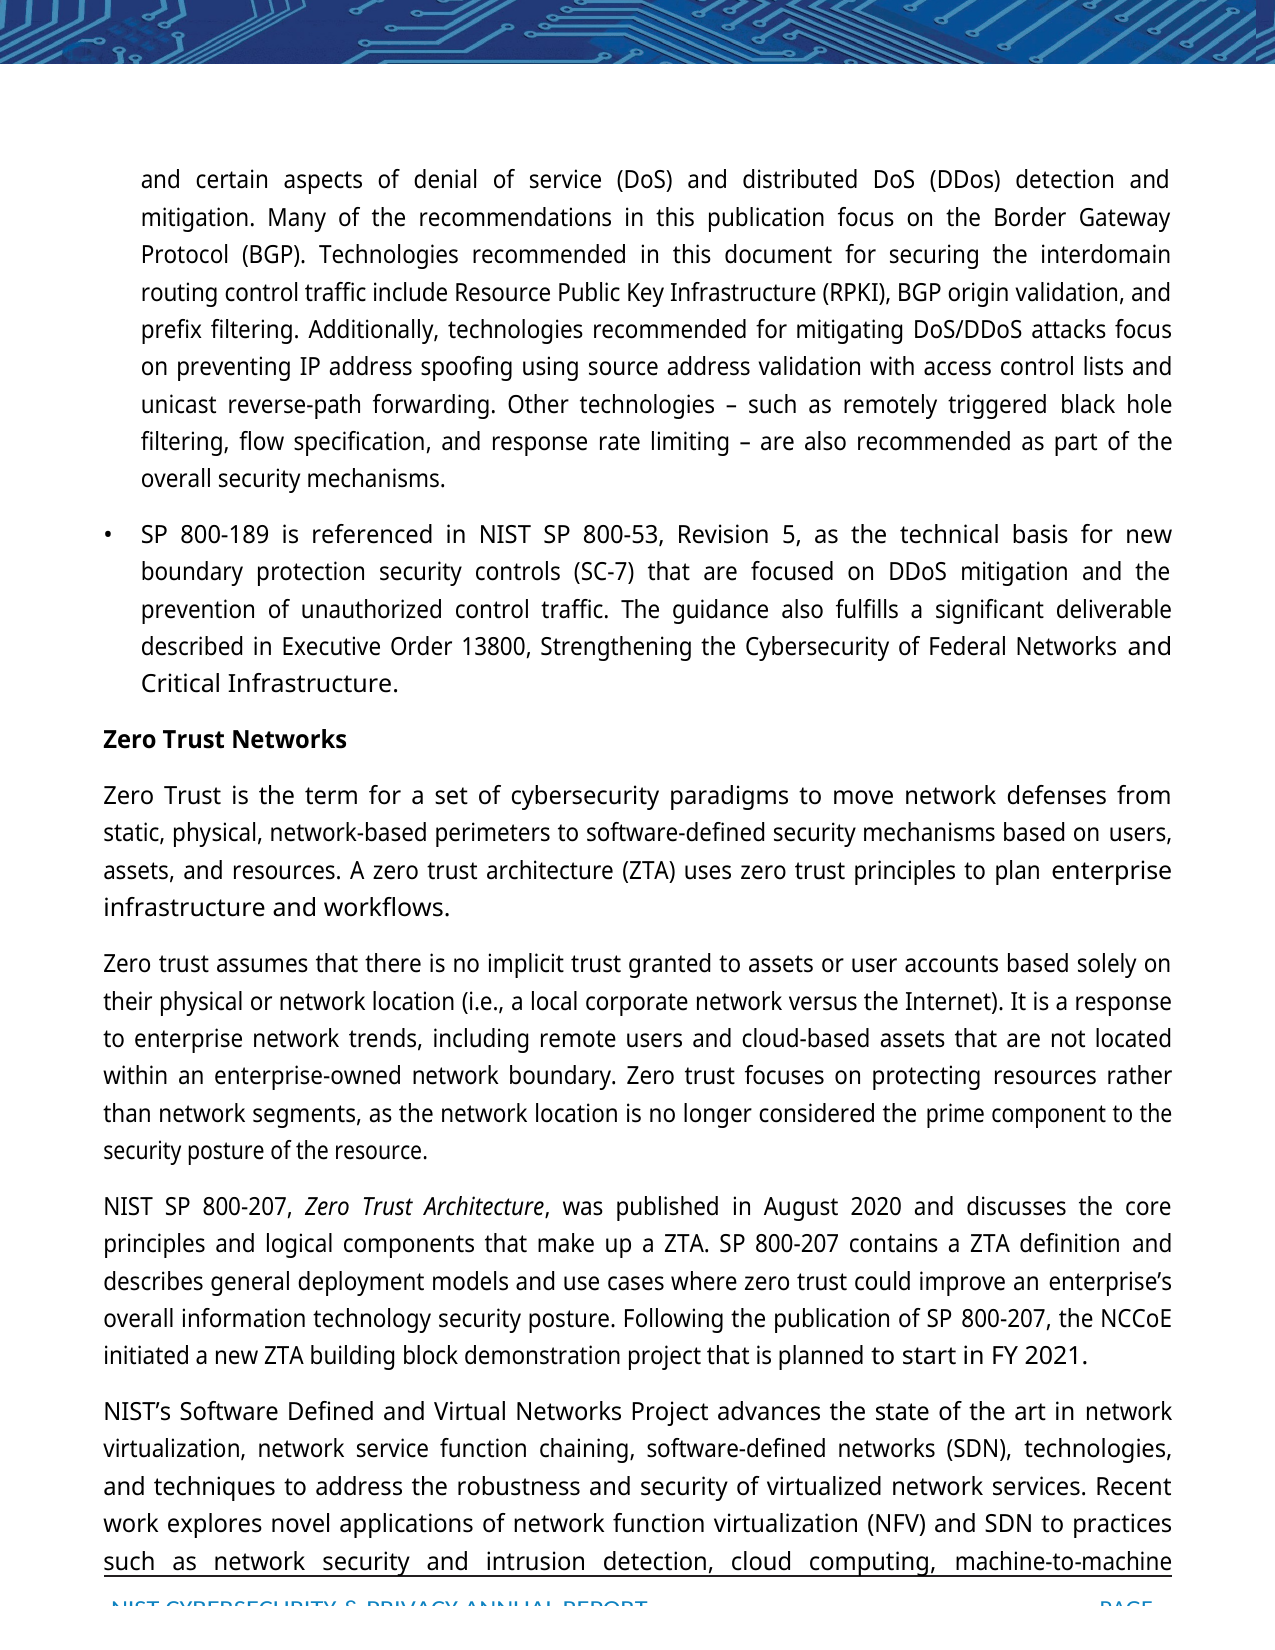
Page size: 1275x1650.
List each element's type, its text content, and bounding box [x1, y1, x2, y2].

picture [0, 0, 1275, 64]
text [103, 1393, 1172, 1577]
subtitle Zero Trust Networks [103, 722, 1214, 756]
text and certain aspects of denial of service (DoS) and distributed DoS (DDos) detection and mitigation. Many of the recommendations in this publication focus on the Border Gateway Protocol (BGP). Technologies recommended in this document for securing the interdomain routing control traffic include Resource Public Key Infrastructure (RPKI), BGP origin validation, and prefix filtering. Additionally, technologies recommended for mitigating DoS/DDoS attacks focus on preventing IP address spoofing using source address validation with access control lists and unicast reverse-path forwarding. Other technologies – such as remotely triggered black hole filtering, flow specification, and response rate limiting – are also recommended as part of the overall security mechanisms. [141, 162, 1172, 495]
list SP 800-189 is referenced in NIST SP 800-53, Revision 5, as the technical basis for new boundary protection security controls (SC-7) that are focused on DDoS mitigation and the prevention of unauthorized control traffic. The guidance also fulfills a significant deliverable described in Executive Order 13800, Strengthening the Cybersecurity of Federal Networks and Critical Infrastructure. [103, 516, 1172, 700]
text Zero trust assumes that there is no implicit trust granted to assets or user accounts based solely on their physical or network location (i.e., a local corporate network versus the Internet). It is a response to enterprise network trends, including remote users and cloud-based assets that are not located within an enterprise-owned network boundary. Zero trust focuses on protecting resources rather than network segments, as the network location is no longer considered the prime component to the security posture of the resource. [103, 946, 1172, 1167]
text NIST SP 800-207, Zero Trust Architecture, was published in August 2020 and discusses the core principles and logical components that make up a ZTA. SP 800-207 contains a ZTA definition and describes general deployment models and use cases where zero trust could improve an enterprise’s overall information technology security posture. Following the publication of SP 800-207, the NCCoE initiated a new ZTA building block demonstration project that is planned to start in FY 2021. [103, 1188, 1172, 1372]
text Zero Trust is the term for a set of cybersecurity paradigms to move network defenses from static, physical, network-based perimeters to software-defined security mechanisms based on users, assets, and resources. A zero trust architecture (ZTA) uses zero trust principles to plan enterprise infrastructure and workflows. [103, 778, 1172, 924]
